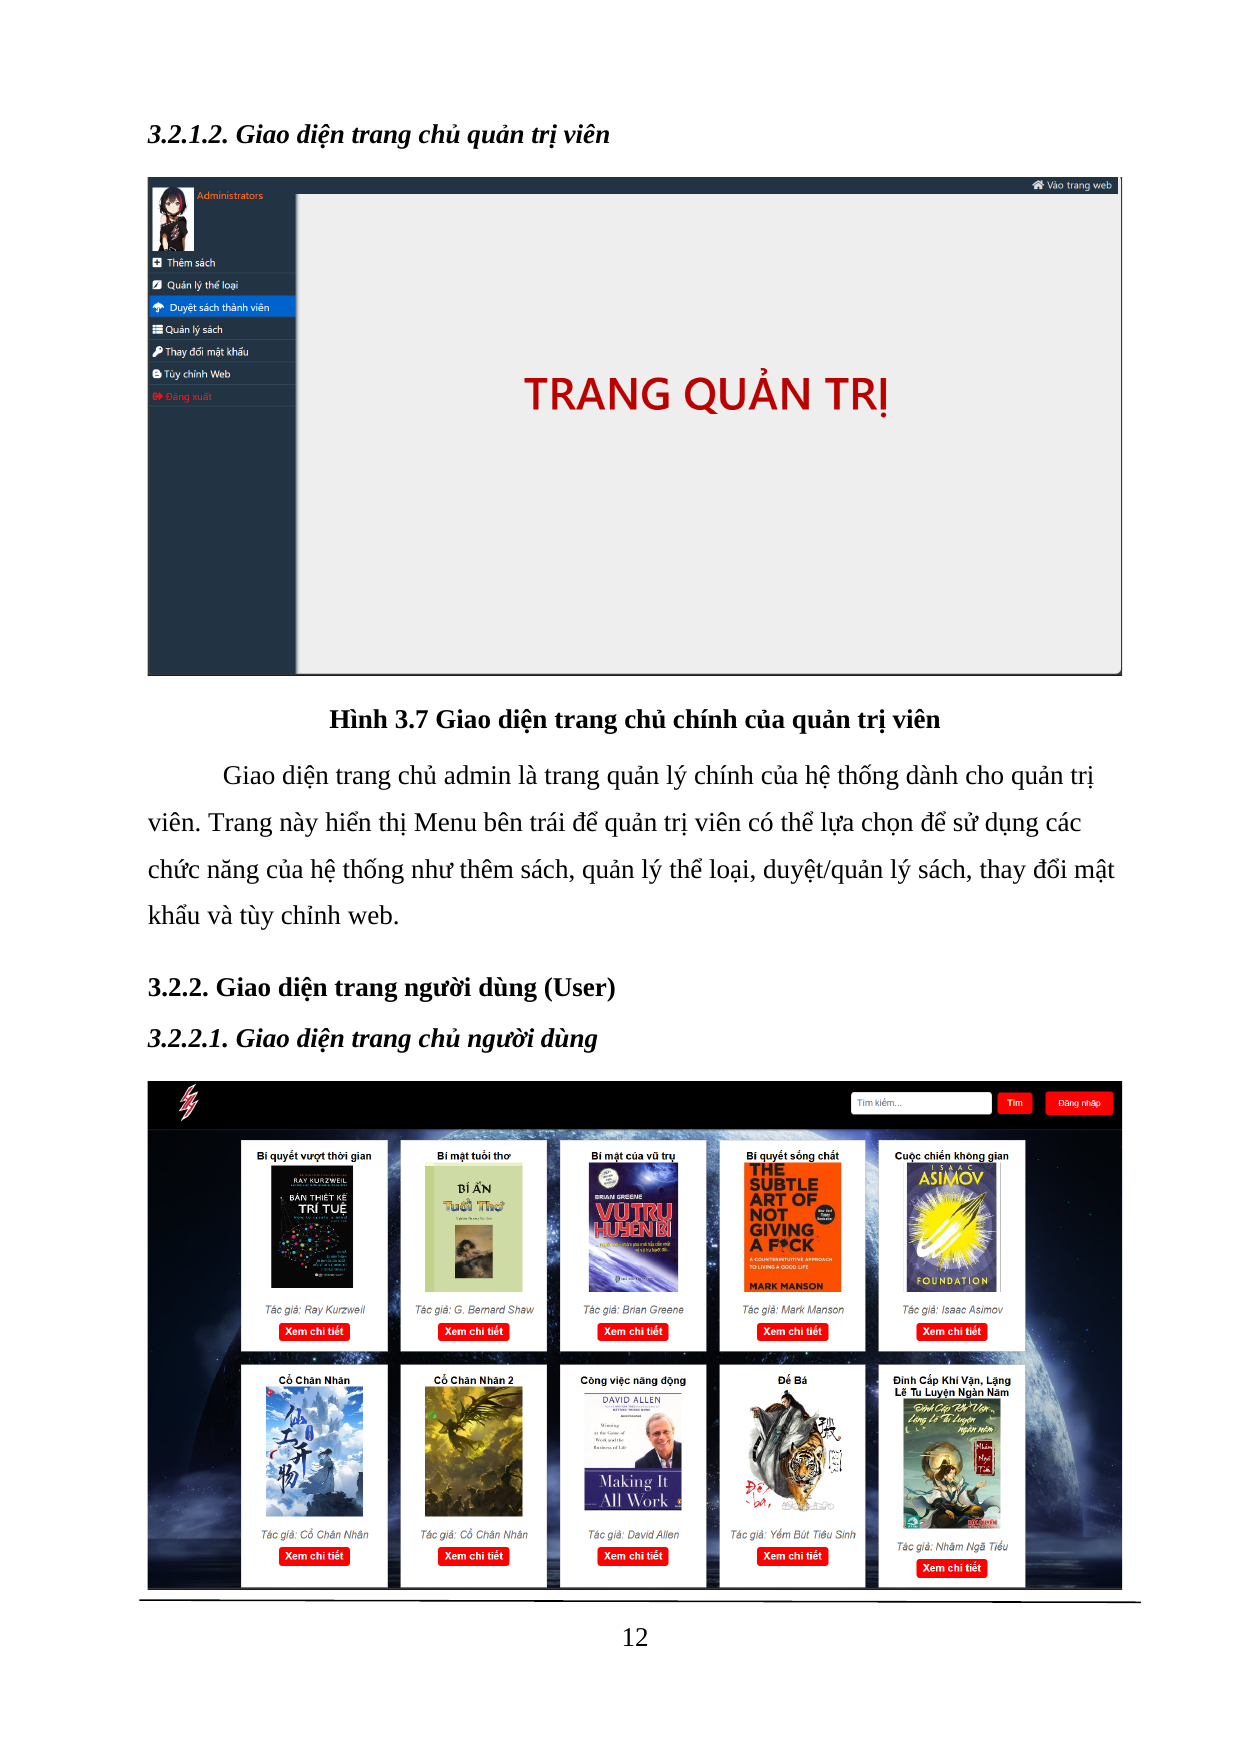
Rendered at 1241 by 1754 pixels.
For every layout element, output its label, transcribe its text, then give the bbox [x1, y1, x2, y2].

subtitle 3.2.1.2. Giao diện trang chủ quản trị viên [148, 118, 1122, 149]
picture [147, 1081, 1123, 1590]
subtitle 3.2.2. Giao diện trang người dùng (User) [148, 971, 1122, 1002]
subtitle 3.2.2.1. Giao diện trang chủ người dùng [148, 1022, 1122, 1053]
picture [147, 177, 1123, 676]
text Giao diện trang chủ admin là trang quản lý chính của hệ thống dành cho quản trị viên. Trang này hiển thị Menu bên trái để quản trị viên có thể lựa chọn để sử dụng các chức năng của hệ thống như thêm sách, quản lý thể loại, duyệt/quản lý sách, thay đổi mật khẩu và tùy chỉnh web. [148, 759, 1122, 931]
